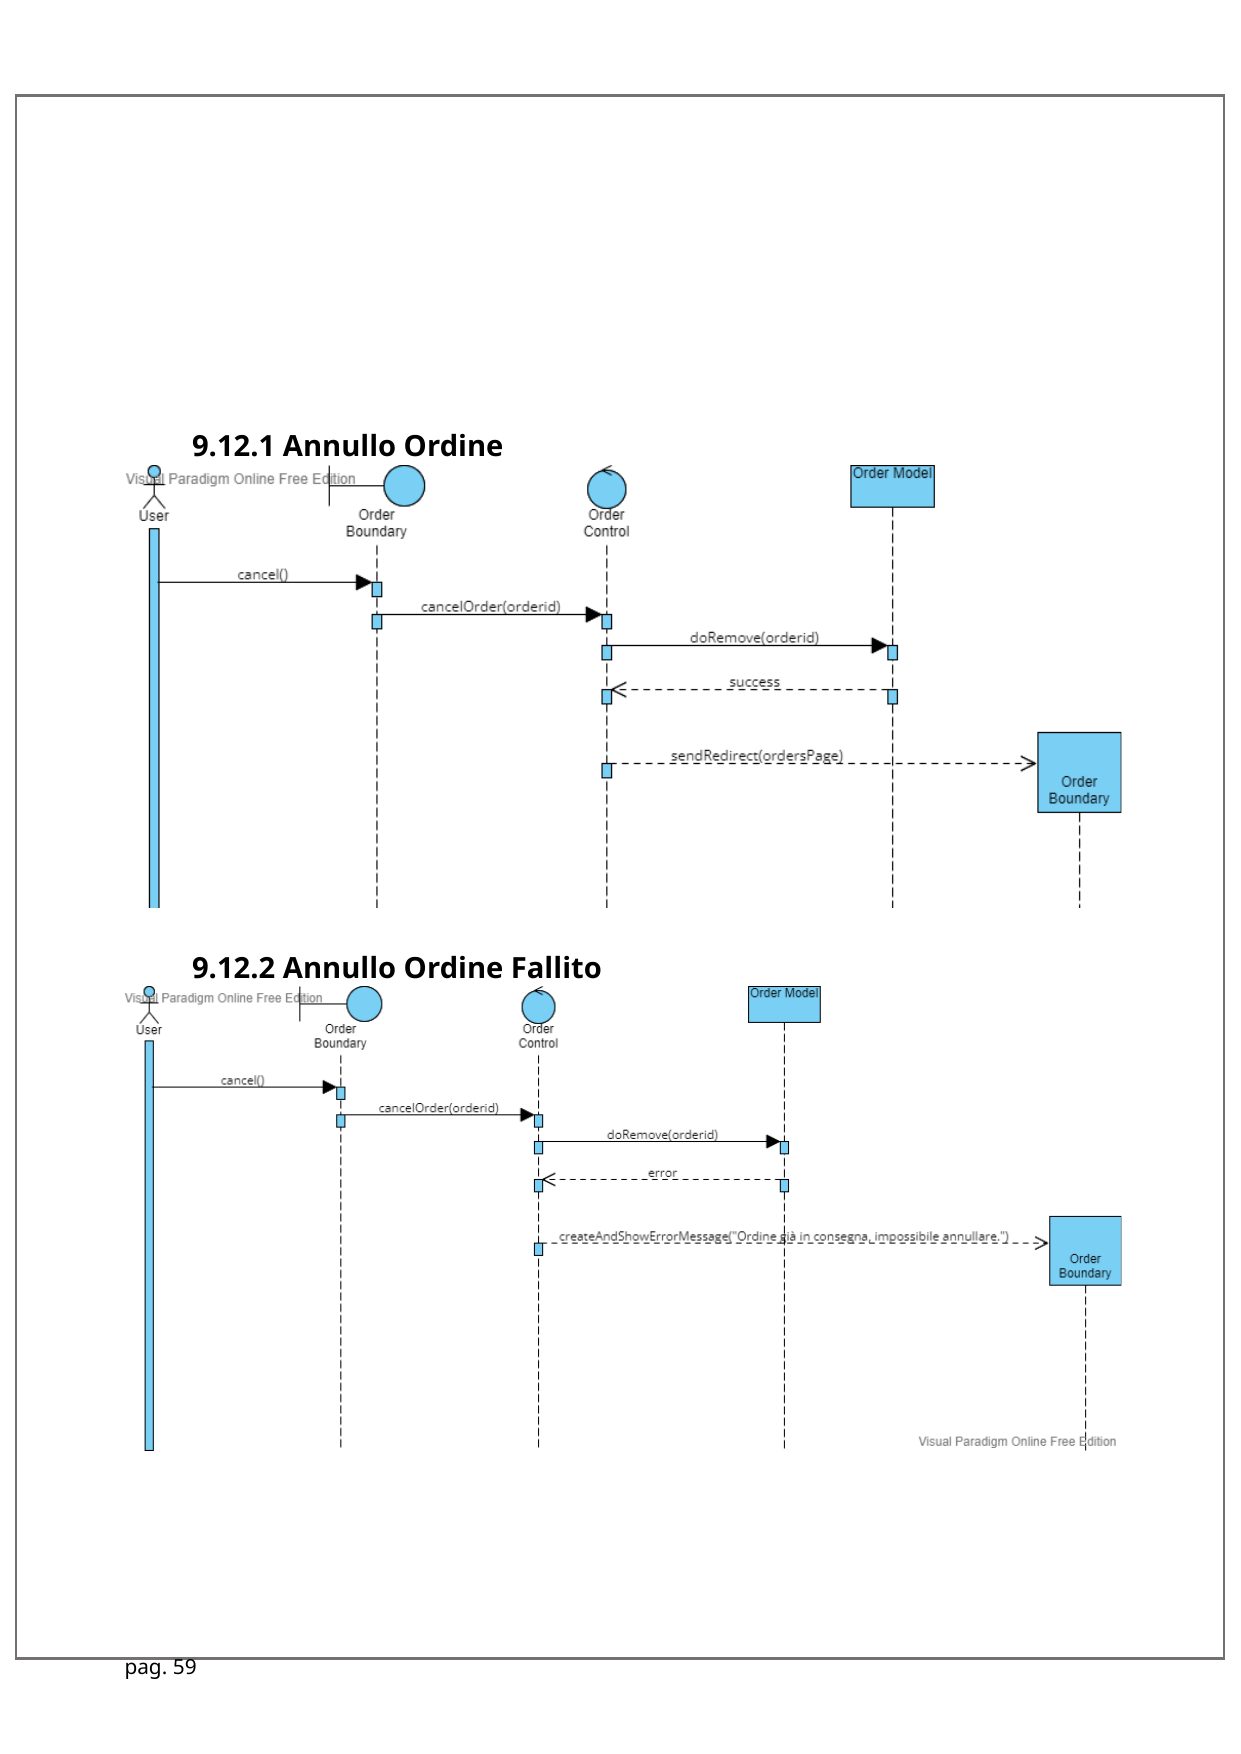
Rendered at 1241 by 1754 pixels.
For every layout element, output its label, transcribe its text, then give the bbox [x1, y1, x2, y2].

picture [118, 465, 1122, 908]
text 9.12.2 Annullo Ordine Fallito [118, 947, 1122, 986]
text 9.12.1 Annullo Ordine [118, 425, 1122, 465]
picture [118, 986, 1122, 1451]
